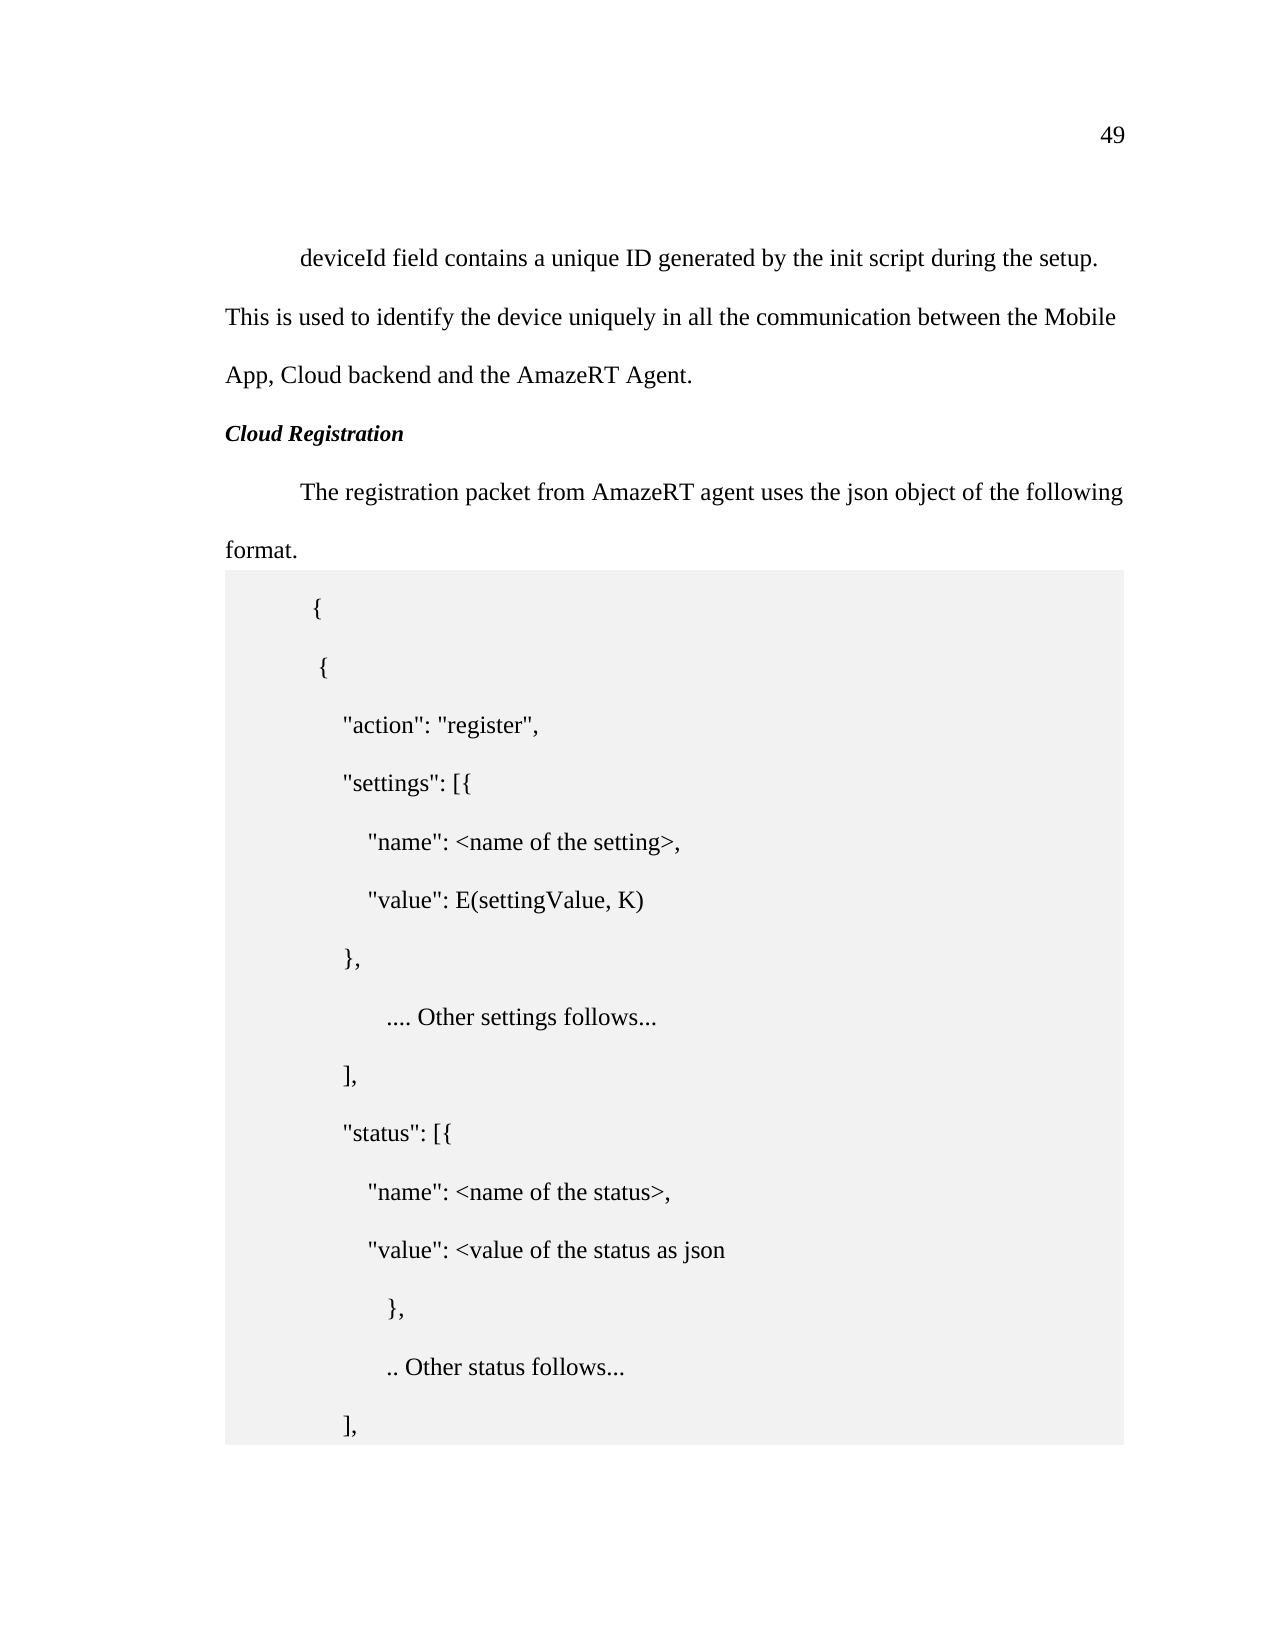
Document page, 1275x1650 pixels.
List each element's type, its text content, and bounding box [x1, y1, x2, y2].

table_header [225, 570, 1124, 1445]
text The registration packet from AmazeRT agent uses the json object of the following format. [225, 453, 1125, 570]
text deviceId field contains a unique ID generated by the init script during the setup. This is used to identify the device uniquely in all the communication between the Mobile App, Cloud backend and the AmazeRT Agent. [225, 220, 1125, 395]
subtitle Cloud Registration [225, 395, 1125, 453]
